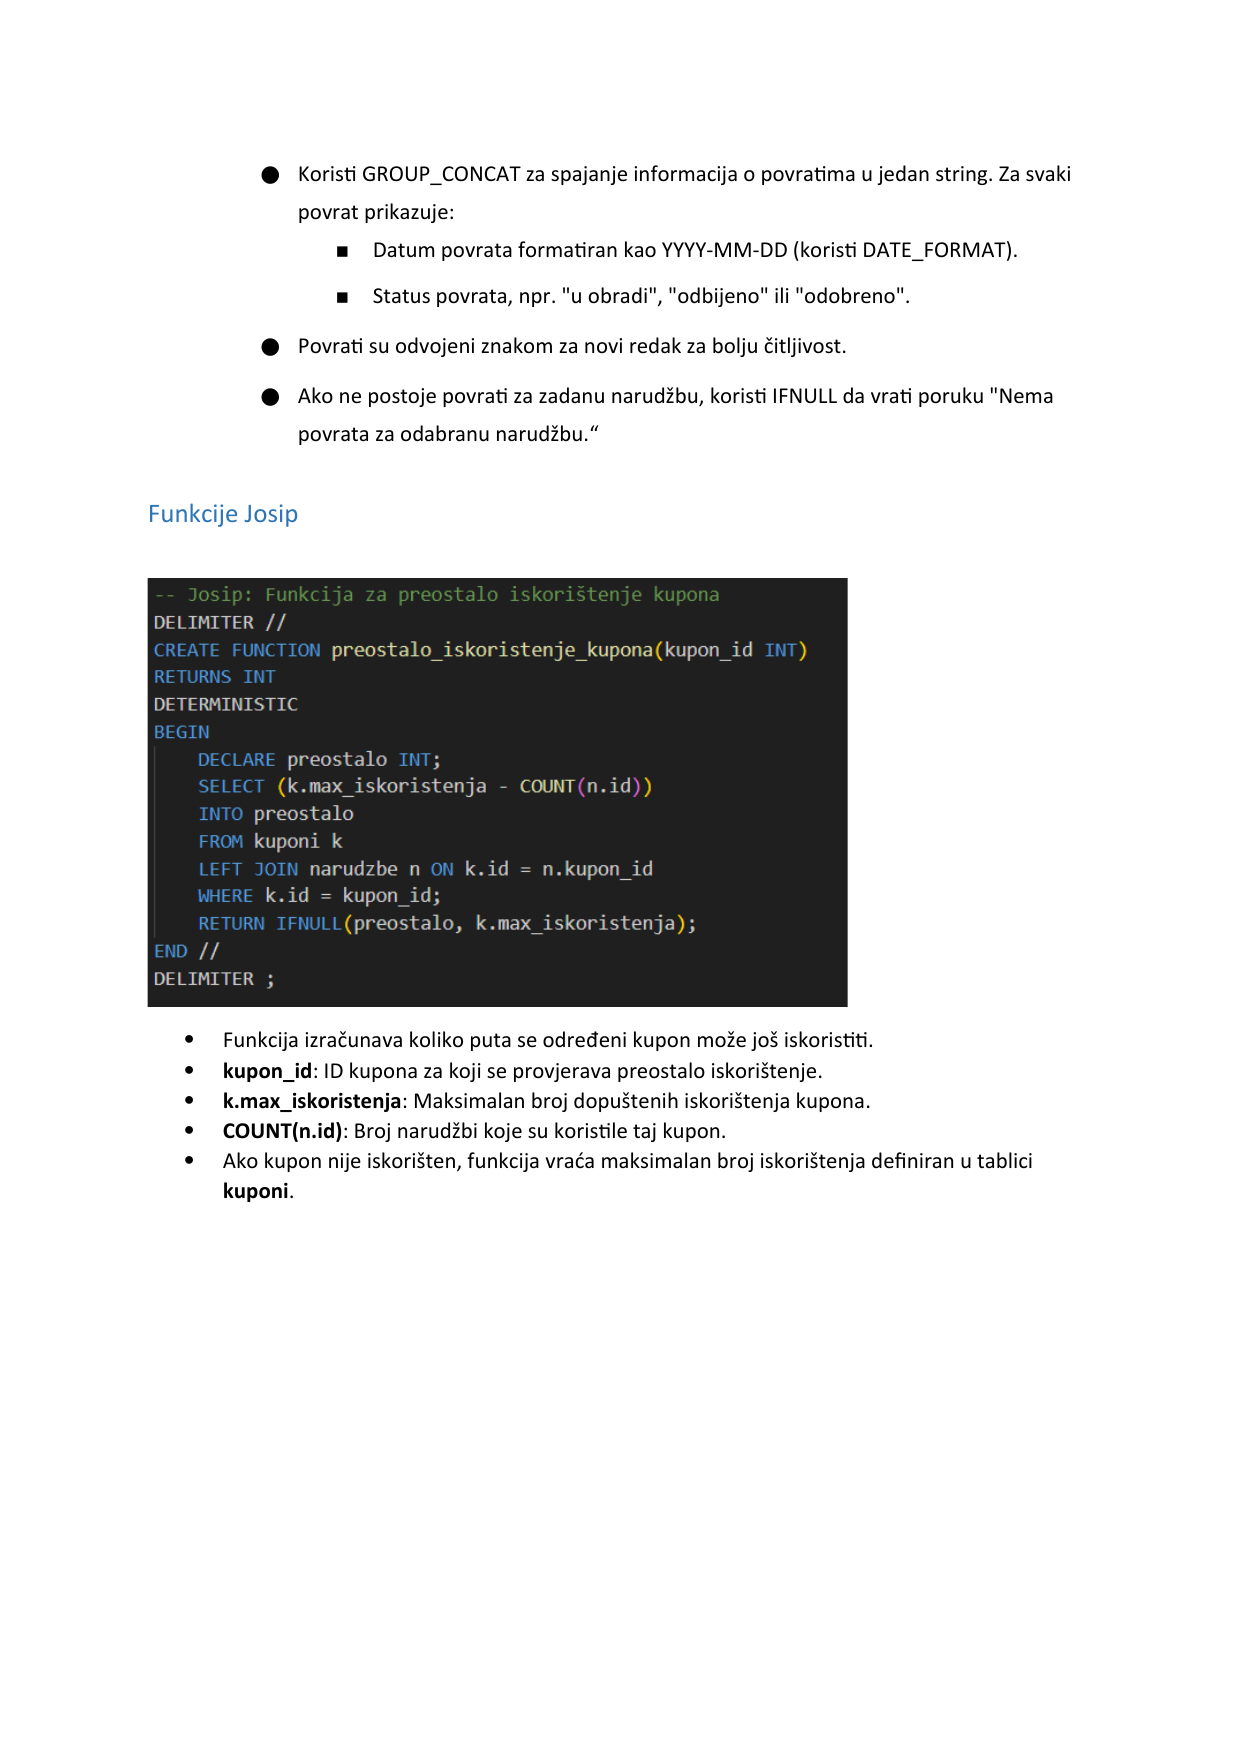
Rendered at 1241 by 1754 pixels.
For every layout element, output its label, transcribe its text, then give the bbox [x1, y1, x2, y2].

list Povrati su odvojeni znakom za novi redak za bolju čitljivost. [260, 319, 1093, 366]
list Datum povrata formatiran kao YYYY-MM-DD (koristi DATE_FORMAT). [335, 227, 1093, 270]
picture [147, 578, 848, 1007]
list COUNT(n.id): Broj narudžbi koje su koristile taj kupon. [185, 1116, 1093, 1144]
subtitle Funkcije Josip [148, 496, 1093, 529]
list Status povrata, npr. "u obradi", "odbijeno" ili "odobreno". [335, 273, 1093, 316]
list kupon_id: ID kupona za koji se provjerava preostalo iskorištenje. [185, 1056, 1093, 1084]
list Ako kupon nije iskorišten, funkcija vraća maksimalan broj iskorištenja definiran u tablici kuponi. [185, 1146, 1093, 1205]
list k.max_iskoristenja: Maksimalan broj dopuštenih iskorištenja kupona. [185, 1086, 1093, 1114]
list Ako ne postoje povrati za zadanu narudžbu, koristi IFNULL da vrati poruku "Nema povrata za odabranu narudžbu.“ [260, 370, 1093, 447]
list Funkcija izračunava koliko puta se određeni kupon može još iskoristiti. [185, 1026, 1093, 1054]
list Koristi GROUP_CONCAT za spajanje informacija o povratima u jedan string. Za svaki povrat prikazuje: [260, 148, 1093, 225]
